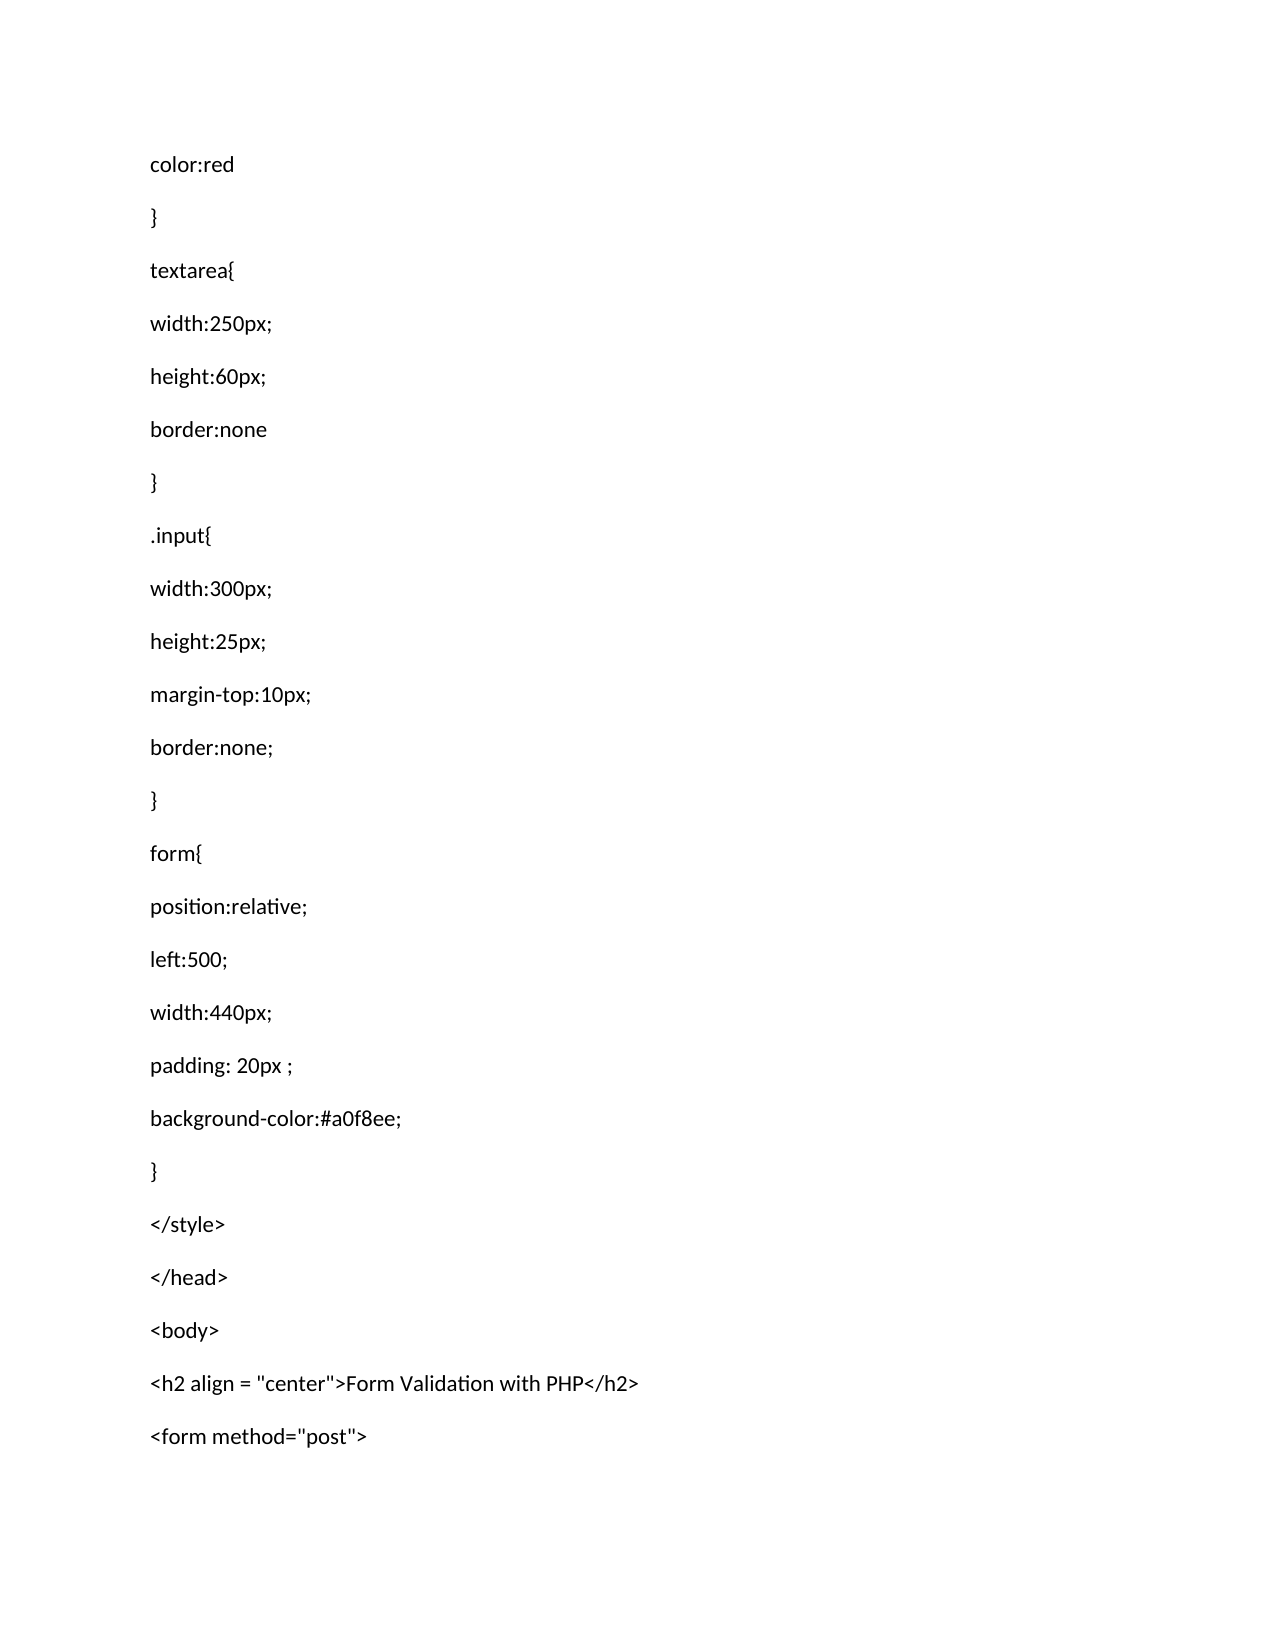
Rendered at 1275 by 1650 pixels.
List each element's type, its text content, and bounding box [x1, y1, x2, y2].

text margin-top:10px; [150, 680, 1125, 708]
text form{ [150, 839, 1125, 867]
text textarea{ [150, 256, 1125, 284]
text width:300px; [150, 574, 1125, 602]
text <form method="post"> [150, 1422, 1125, 1451]
text border:none; [150, 733, 1125, 761]
text } [150, 203, 1125, 231]
text } [150, 786, 1125, 814]
text } [150, 1157, 1125, 1185]
text <body> [150, 1316, 1125, 1344]
text .input{ [150, 521, 1125, 549]
text </head> [150, 1263, 1125, 1291]
text color:red [150, 150, 1125, 178]
text height:25px; [150, 627, 1125, 655]
text padding: 20px ; [150, 1051, 1125, 1079]
text border:none [150, 415, 1125, 443]
text height:60px; [150, 362, 1125, 390]
text <h2 align = "center">Form Validation with PHP</h2> [150, 1369, 1125, 1397]
text position:relative; [150, 892, 1125, 920]
text </style> [150, 1210, 1125, 1238]
text left:500; [150, 945, 1125, 973]
text width:440px; [150, 998, 1125, 1026]
text } [150, 468, 1125, 496]
text background-color:#a0f8ee; [150, 1104, 1125, 1132]
text width:250px; [150, 309, 1125, 337]
